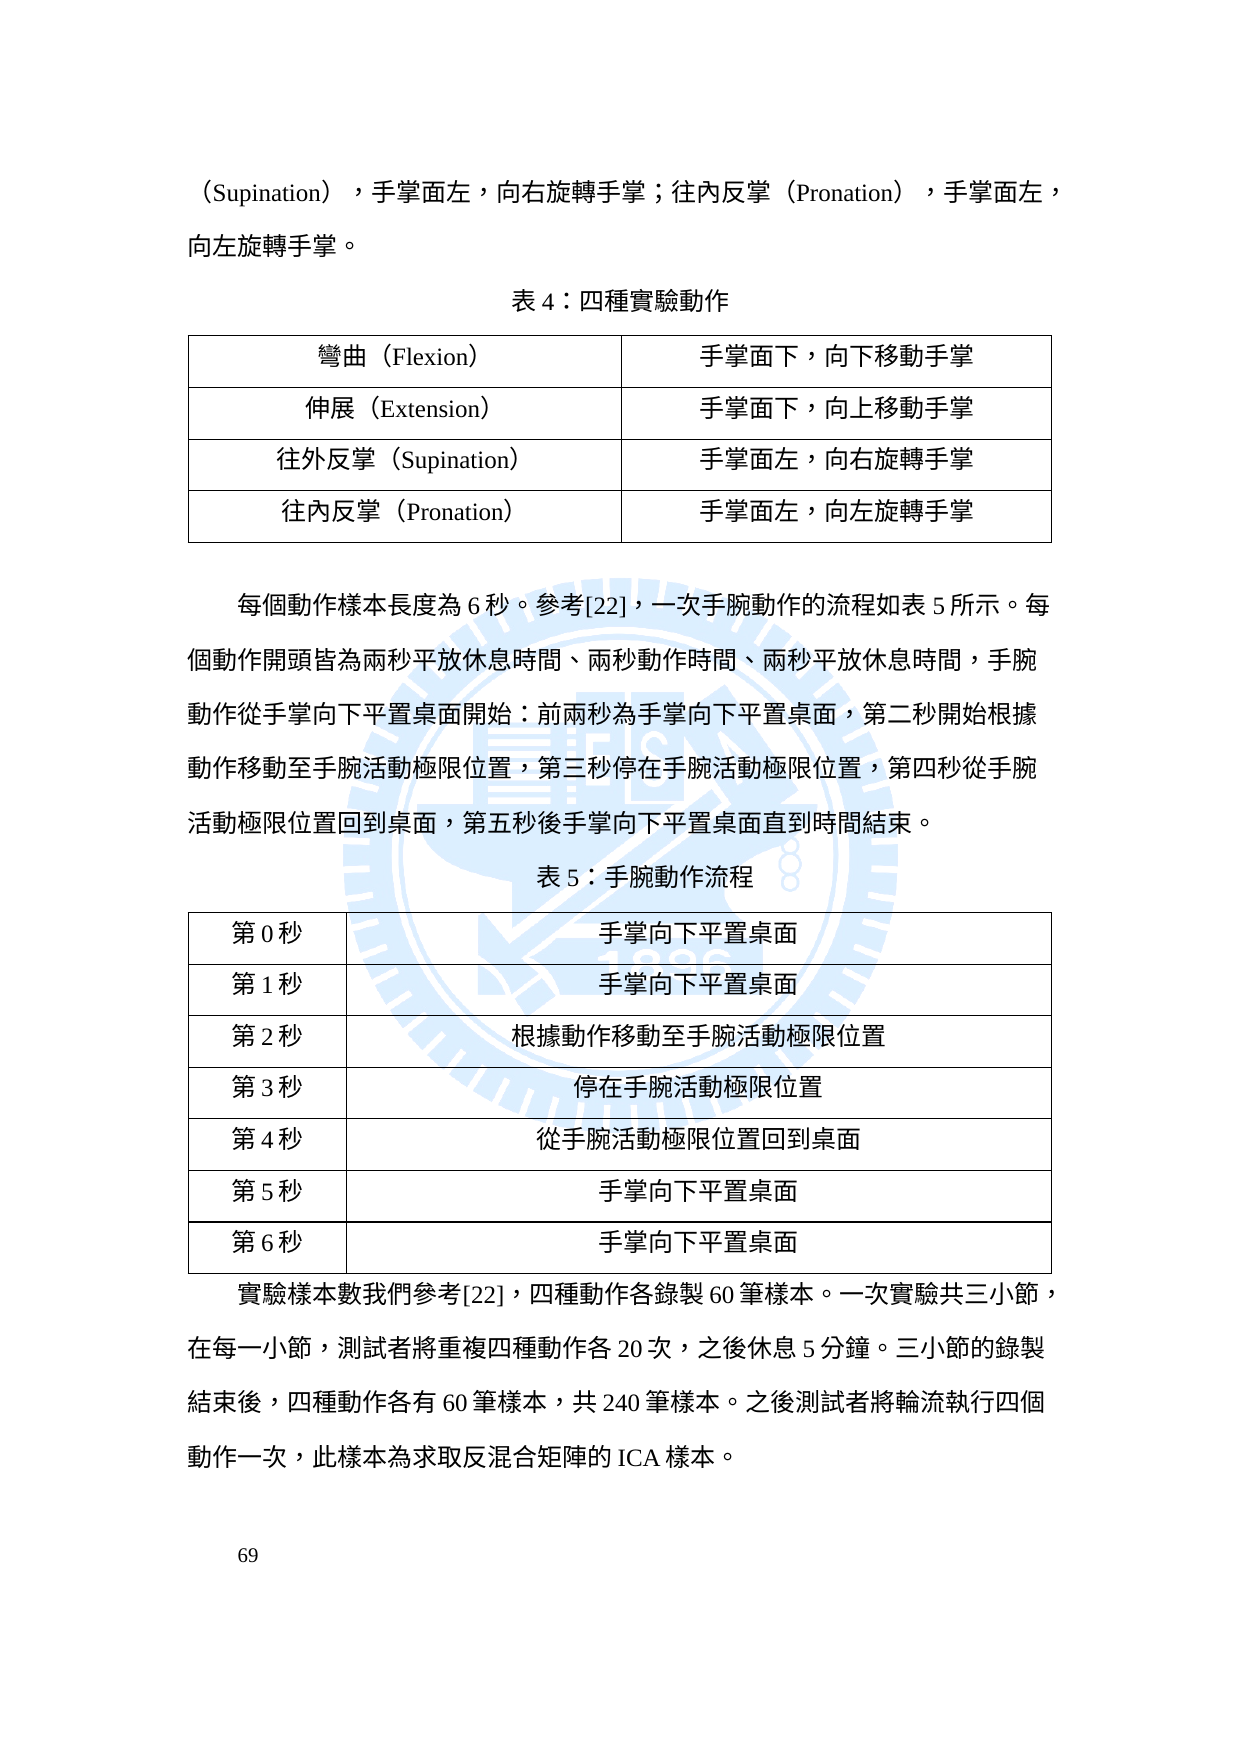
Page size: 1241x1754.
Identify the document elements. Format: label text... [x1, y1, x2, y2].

table_cell 第3秒 [189, 1068, 346, 1118]
table_cell 手掌向下平置桌面 [347, 1223, 1051, 1273]
table_cell 伸展（Extension） [189, 388, 621, 438]
text 表 4：四種實驗動作 [187, 281, 1053, 317]
table_cell 第6秒 [189, 1223, 346, 1273]
table_cell 從手腕活動極限位置回到桌面 [347, 1119, 1051, 1170]
table_cell 停在手腕活動極限位置 [347, 1068, 1051, 1118]
table_header 手掌向下平置桌面 [347, 913, 1051, 964]
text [187, 172, 1053, 263]
table_cell 手掌面左，向右旋轉手掌 [622, 440, 1051, 490]
table_header 彎曲（Flexion） [189, 336, 621, 387]
text 表 5：手腕動作流程 [187, 858, 1053, 894]
table_cell 手掌向下平置桌面 [347, 1171, 1051, 1221]
table_cell 往外反掌（Supination） [189, 440, 621, 490]
text 實驗樣本數我們參考[22]，四種動作各錄製60筆樣本。一次實驗共三小節，在每一小節，測試者將重複四種動作各20次，之後休息5分鐘。三小節的錄製結束後，四種動作各有60筆樣本，共240筆樣本。之後測試者將輪流執行四個動作一次，此樣本為求取反混合矩陣的ICA樣本。 [187, 1274, 1053, 1473]
text 每個動作樣本長度為6秒。參考[22]，一次手腕動作的流程如表 5所示。每個動作開頭皆為兩秒平放休息時間、兩秒動作時間、兩秒平放休息時間，手腕動作從手掌向下平置桌面開始：前兩秒為手掌向下平置桌面，第二秒開始根據動作移動至手腕活動極限位置，第三秒停在手腕活動極限位置，第四秒從手腕活動極限位置回到桌面，第五秒後手掌向下平置桌面直到時間結束。 [187, 586, 1053, 839]
table_cell 手掌向下平置桌面 [347, 965, 1051, 1015]
table_cell 往內反掌（Pronation） [189, 491, 621, 542]
table_cell 第5秒 [189, 1171, 346, 1221]
table_header 手掌面下，向下移動手掌 [622, 336, 1051, 387]
table_cell 手掌面下，向上移動手掌 [622, 388, 1051, 438]
table_cell 第2秒 [189, 1016, 346, 1067]
table_cell 根據動作移動至手腕活動極限位置 [347, 1016, 1051, 1067]
table_cell 第4秒 [189, 1119, 346, 1170]
table_cell 第1秒 [189, 965, 346, 1015]
table_header 第0秒 [189, 913, 346, 964]
table_cell 手掌面左，向左旋轉手掌 [622, 491, 1051, 542]
